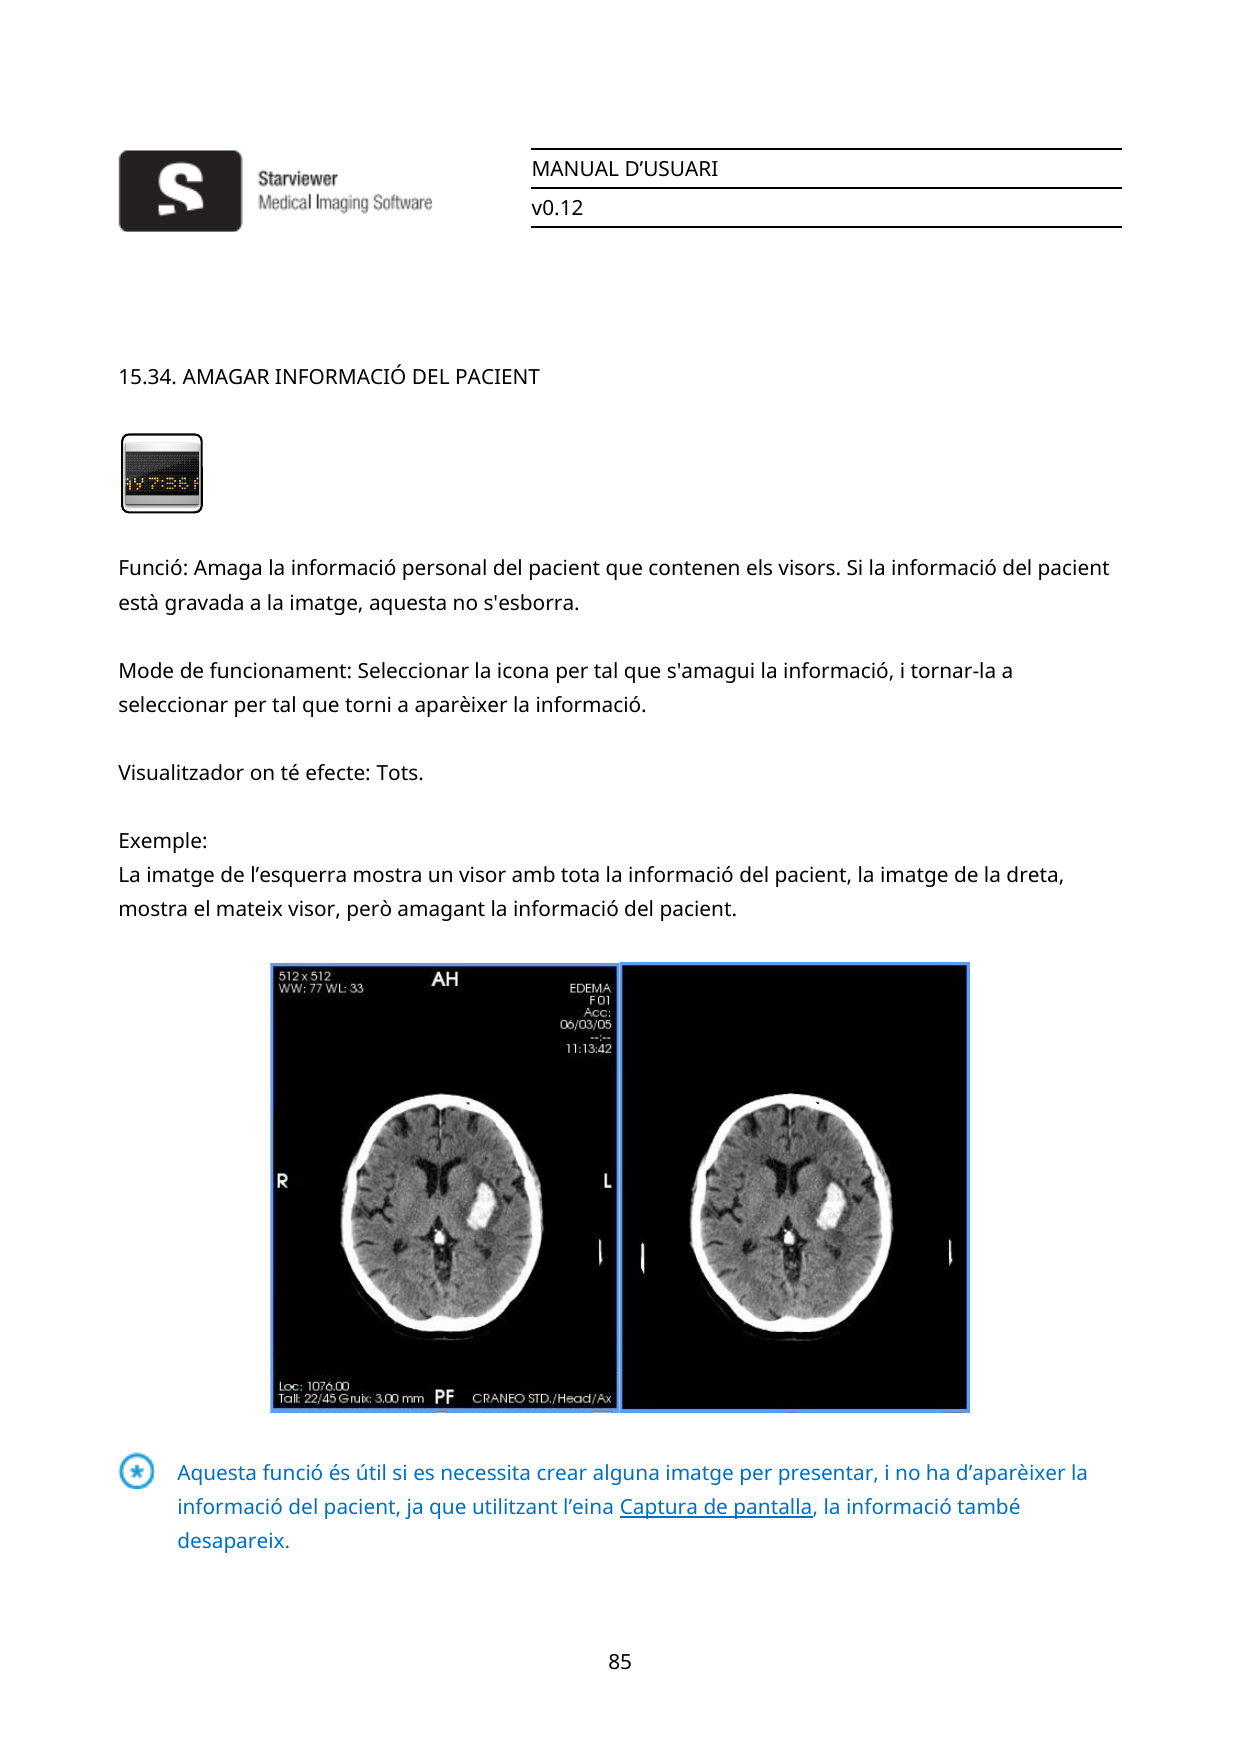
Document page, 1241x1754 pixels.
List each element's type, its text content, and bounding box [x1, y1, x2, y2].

table_header [118, 1452, 177, 1559]
picture [124, 436, 200, 511]
text La imatge de l’esquerra mostra un visor amb tota la informació del pacient, la imatge de la dreta, mostra el mateix visor, però amagant la informació del pacient. [118, 860, 1122, 923]
table_header Aquesta funció és útil si es necessita crear alguna imatge per presentar, i no ha d’aparèixer la informació del pacient, ja que utilitzant l’eina Captura de pantalla, la informació també desapareix. [177, 1452, 1133, 1559]
picture [270, 962, 970, 1413]
text Funció: Amaga la informació personal del pacient que contenen els visors. Si la informació del pacient està gravada a la imatge, aquesta no s'esborra. [118, 553, 1122, 616]
text Exemple: [118, 826, 1122, 854]
subtitle Amagar informació del pacient [118, 362, 1122, 391]
text Visualitzador on té efecte: Tots. [118, 758, 1122, 786]
text Mode de funcionament: Seleccionar la icona per tal que s'amagui la informació, i tornar-la a seleccionar per tal que torni a aparèixer la informació. [118, 656, 1122, 718]
